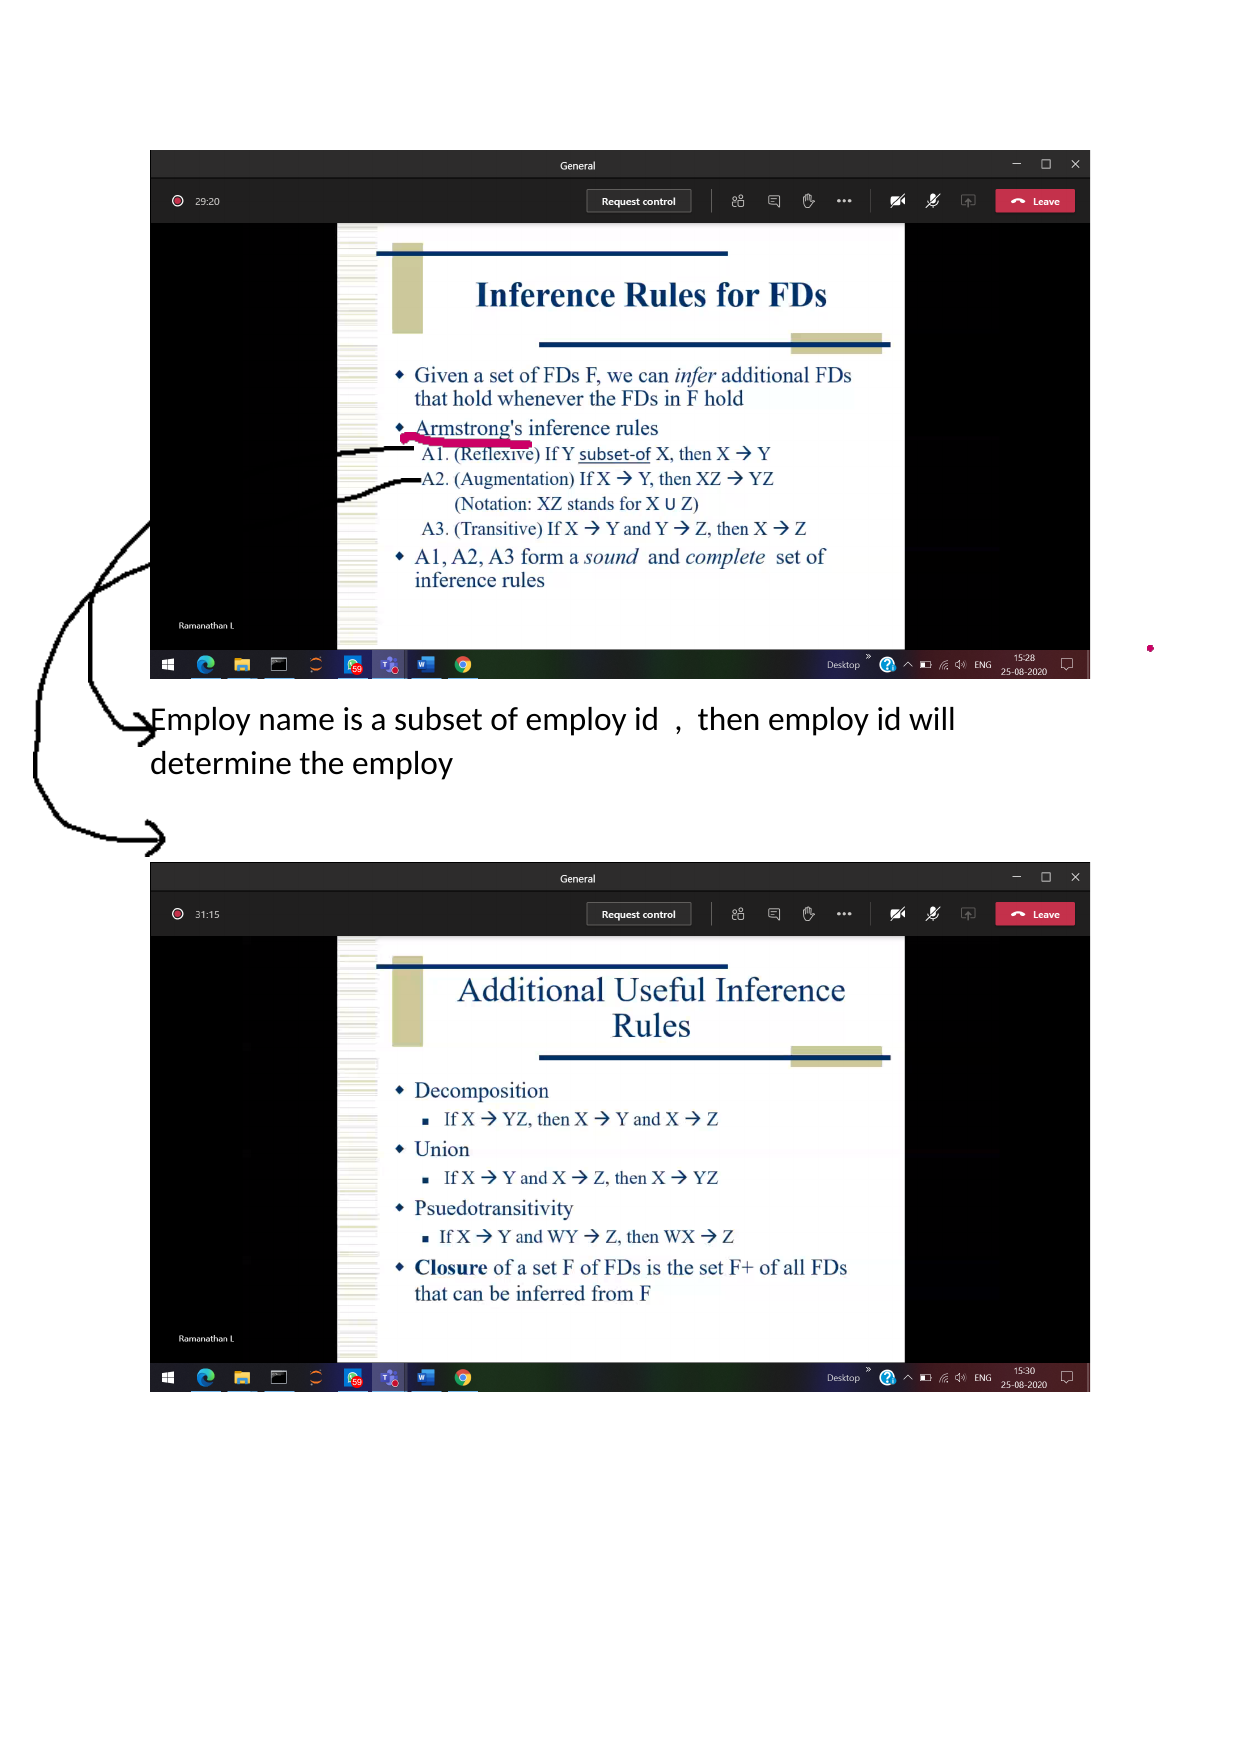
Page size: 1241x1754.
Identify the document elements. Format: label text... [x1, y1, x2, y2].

picture [33, 150, 1091, 857]
picture [150, 862, 1091, 1392]
text Employ name is a subset of employ id , then employ id will determine the employ [423, 698, 1090, 782]
picture [1147, 645, 1154, 652]
